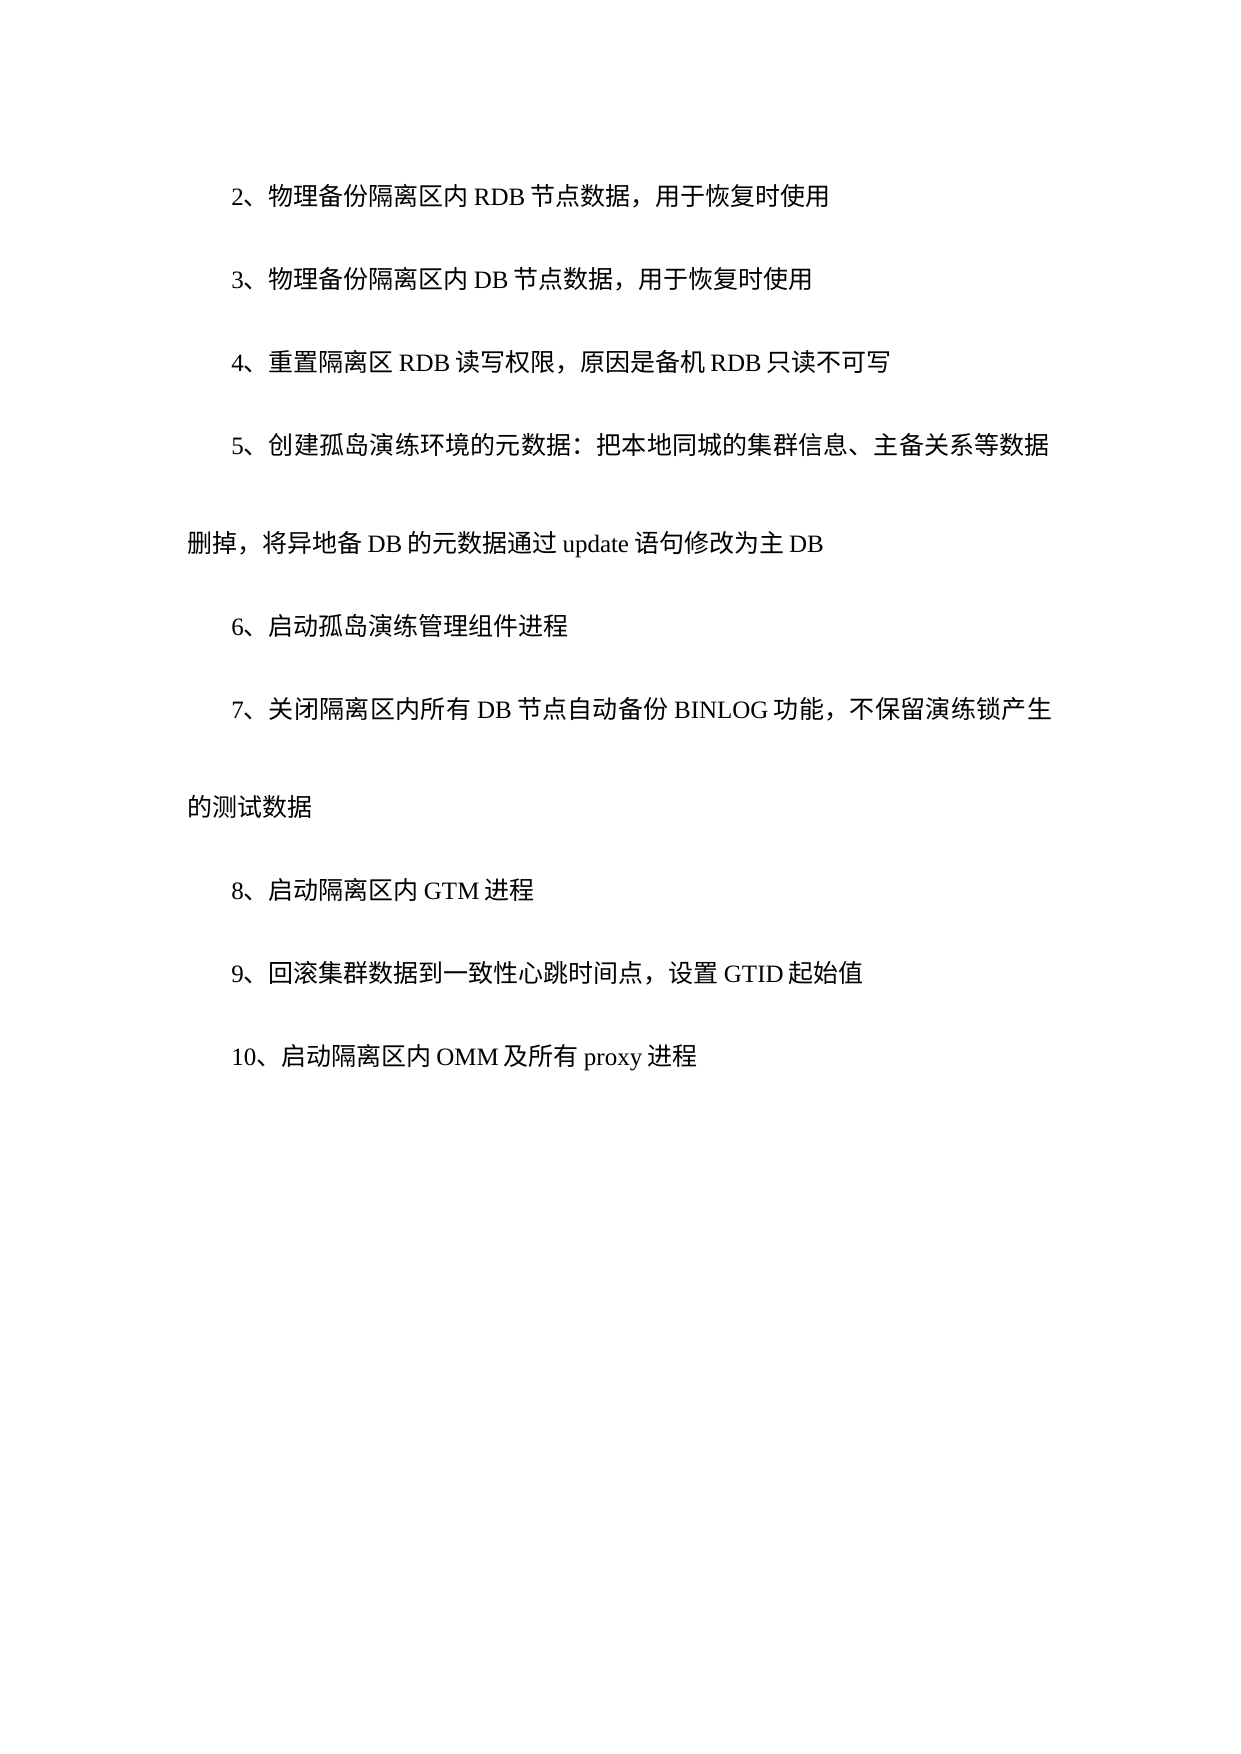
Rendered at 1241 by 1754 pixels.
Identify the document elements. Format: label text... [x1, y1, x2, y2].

list 启动孤岛演练管理组件进程 [187, 592, 1053, 657]
list 物理备份隔离区内RDB节点数据，用于恢复时使用 [187, 162, 1053, 227]
list 重置隔离区RDB读写权限，原因是备机RDB只读不可写 [187, 328, 1053, 393]
list 启动隔离区内OMM及所有proxy进程 [187, 1022, 1053, 1087]
list 物理备份隔离区内DB节点数据，用于恢复时使用 [187, 245, 1053, 310]
list 创建孤岛演练环境的元数据：把本地同城的集群信息、主备关系等数据删掉，将异地备DB的元数据通过update语句修改为主DB [187, 411, 1053, 574]
list 回滚集群数据到一致性心跳时间点，设置GTID起始值 [187, 939, 1053, 1004]
list 启动隔离区内GTM进程 [187, 856, 1053, 921]
list 关闭隔离区内所有DB节点自动备份BINLOG功能，不保留演练锁产生的测试数据 [187, 675, 1053, 838]
